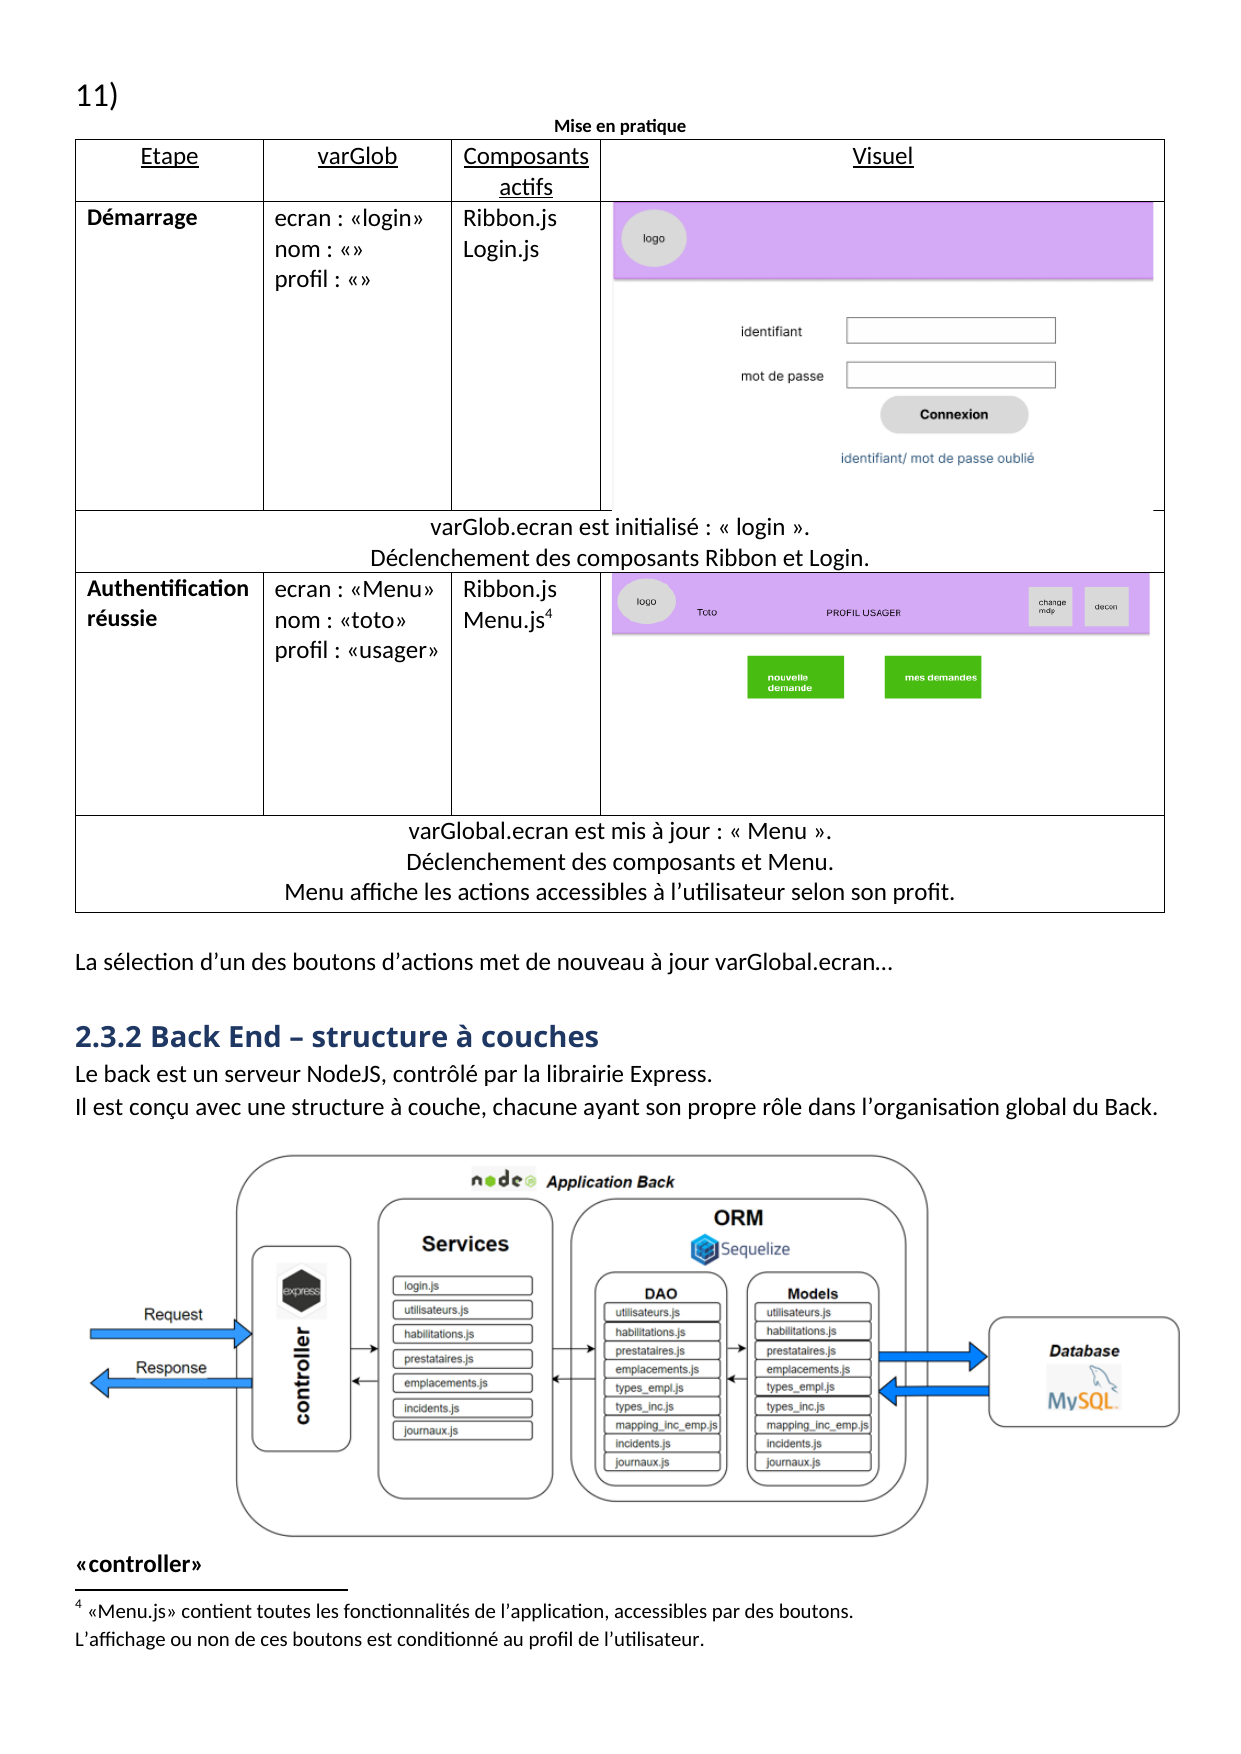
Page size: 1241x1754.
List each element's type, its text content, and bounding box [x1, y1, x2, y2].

table_cell varGlobal.ecran est mis à jour : « Menu ». Déclenchement des composants et Menu. Menu affiche les actions accessibles à l’utilisateur selon son profit. [76, 816, 1164, 912]
table_cell Ribbon.js Menu.js [452, 573, 600, 814]
table_cell Démarrage [76, 202, 263, 510]
table_cell varGlob.ecran est initialisé : « login ». Déclenchement des composants Ribbon et Login. [76, 511, 1164, 572]
subtitle Back End – structure à couches [75, 1016, 1165, 1056]
picture [611, 202, 1154, 511]
table_header varGlob [264, 140, 451, 201]
text Il est conçu avec une structure à couche, chacune ayant son propre rôle dans l’organisation global du Back. [75, 1092, 1165, 1122]
picture [611, 573, 1150, 756]
table_cell [601, 573, 1164, 814]
table_cell [601, 202, 611, 510]
table_cell ecran : «login» nom : «» profil : «» [264, 202, 451, 510]
table_cell Ribbon.js Login.js [452, 202, 600, 510]
text «controller» [75, 1548, 1165, 1579]
table_cell [1154, 202, 1164, 510]
table_header Visuel [601, 140, 1164, 201]
text La sélection d’un des boutons d’actions met de nouveau à jour varGlobal.ecran… [75, 946, 1165, 976]
table_header Composants actifs [452, 140, 600, 201]
table_cell Authentification réussie [76, 573, 263, 814]
text Le back est un serveur NodeJS, contrôlé par la librairie Express. [75, 1059, 1165, 1089]
text Mise en pratique [75, 114, 1165, 137]
table_header Etape [76, 140, 263, 201]
table_cell ecran : «Menu» nom : «toto» profil : «usager» [264, 573, 451, 814]
picture [75, 1124, 1193, 1547]
